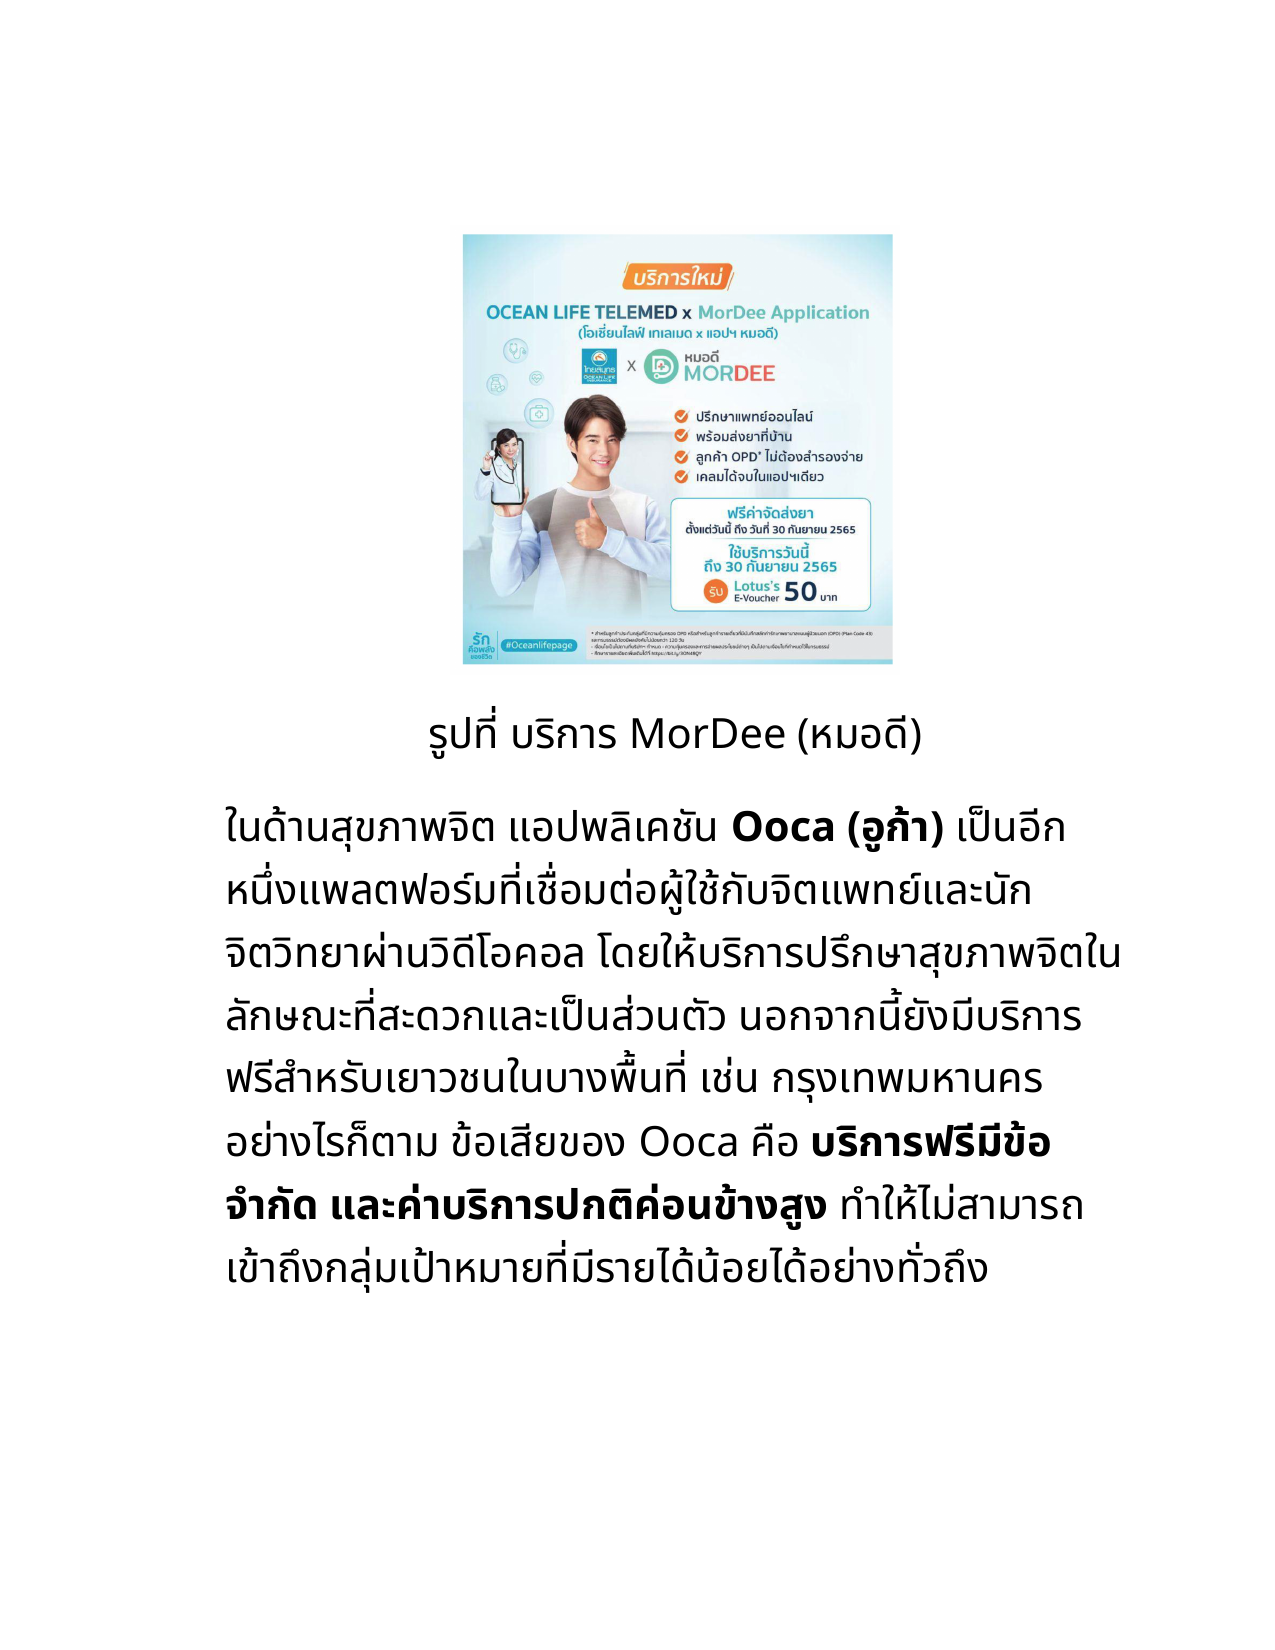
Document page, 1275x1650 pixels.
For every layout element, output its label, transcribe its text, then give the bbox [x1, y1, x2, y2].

text ในด้านสุขภาพจิต แอปพลิเคชัน Ooca (อูก้า) เป็นอีกหนึ่งแพลตฟอร์มที่เชื่อมต่อผู้ใช้กับจิตแพทย์และนักจิตวิทยาผ่านวิดีโอคอล โดยให้บริการปรึกษาสุขภาพจิตในลักษณะที่สะดวกและเป็นส่วนตัว นอกจากนี้ยังมีบริการฟรีสำหรับเยาวชนในบางพื้นที่ เช่น กรุงเทพมหานคร อย่างไรก็ตาม ข้อเสียของ Ooca คือ บริการฟรีมีข้อจำกัด และค่าบริการปกติค่อนข้างสูง ทำให้ไม่สามารถเข้าถึงกลุ่มเป้าหมายที่มีรายได้น้อยได้อย่างทั่วถึง [225, 797, 1125, 1301]
text รูปที่ บริการ MorDee (หมอดี) [225, 704, 1125, 767]
picture [449, 225, 901, 675]
